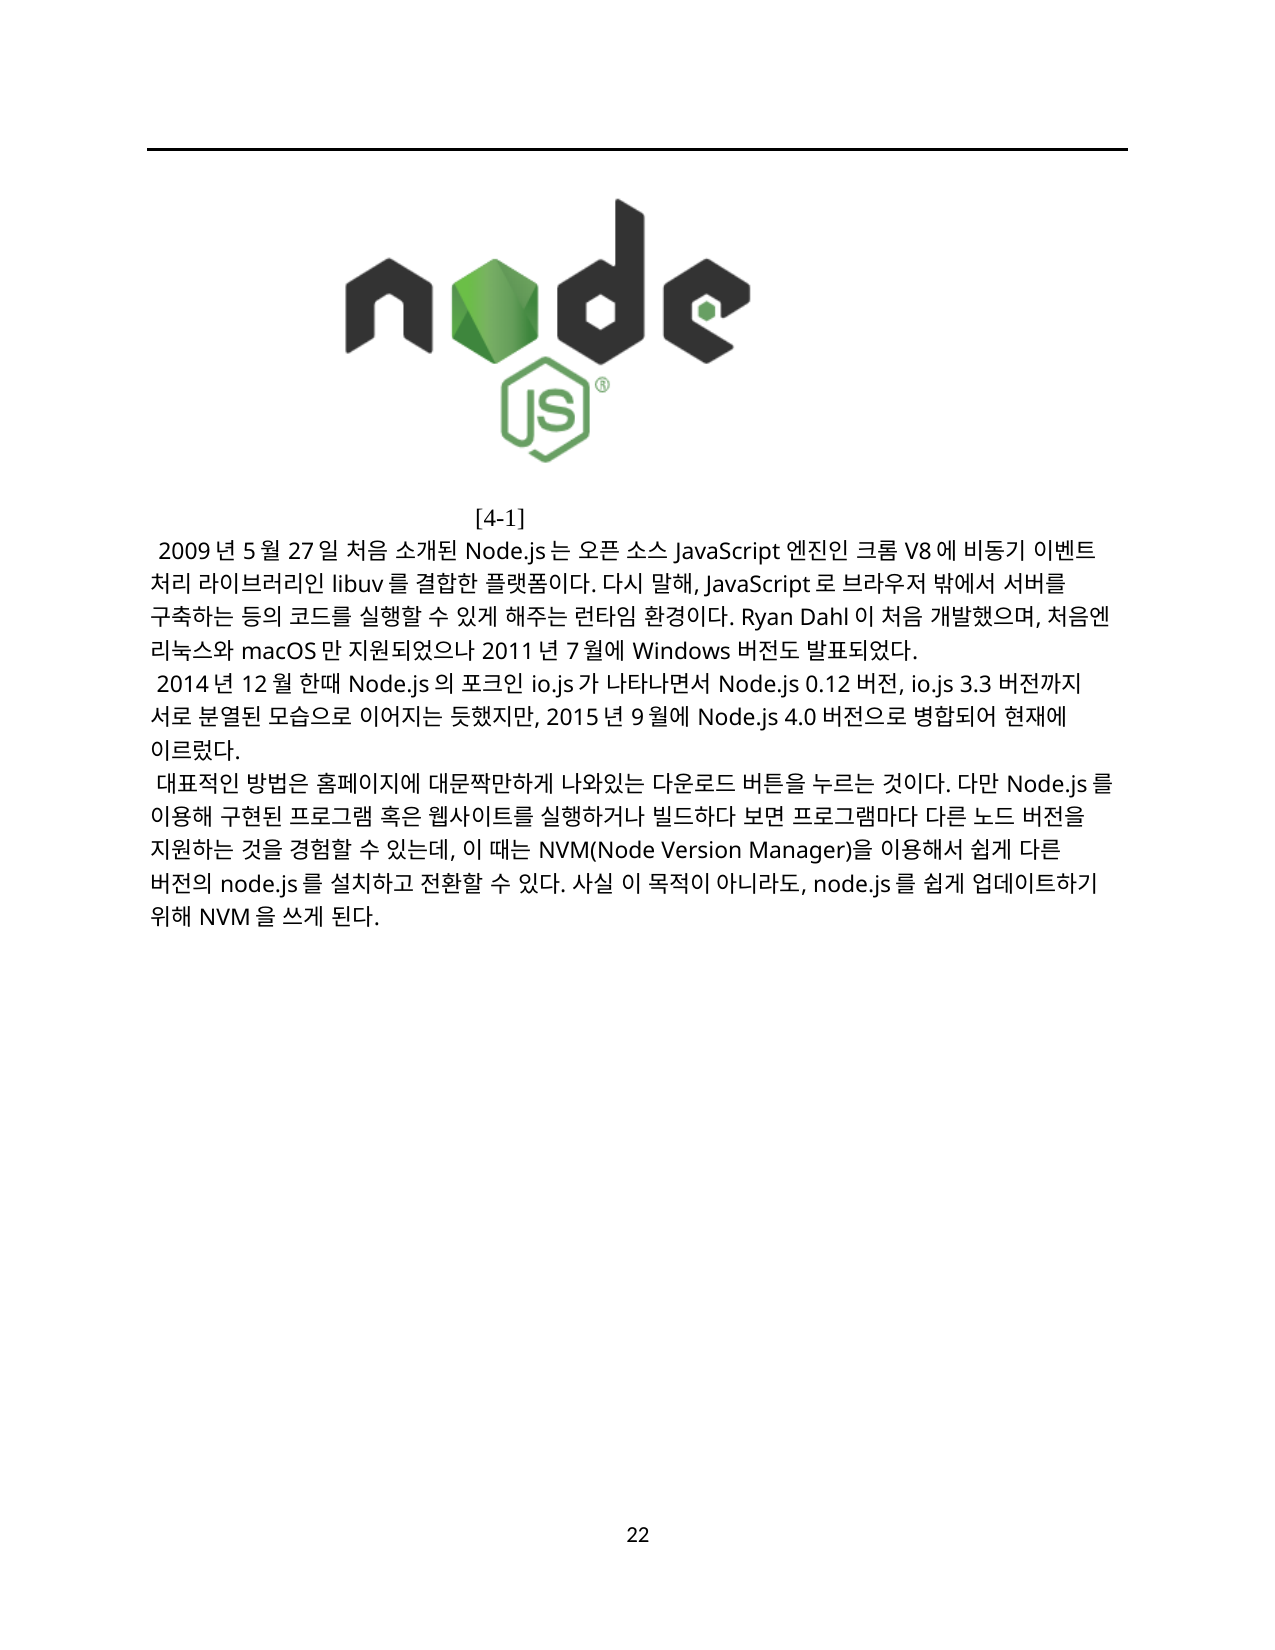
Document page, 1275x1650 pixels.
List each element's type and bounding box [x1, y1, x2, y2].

picture [150, 156, 946, 503]
table_cell [147, 151, 1128, 963]
